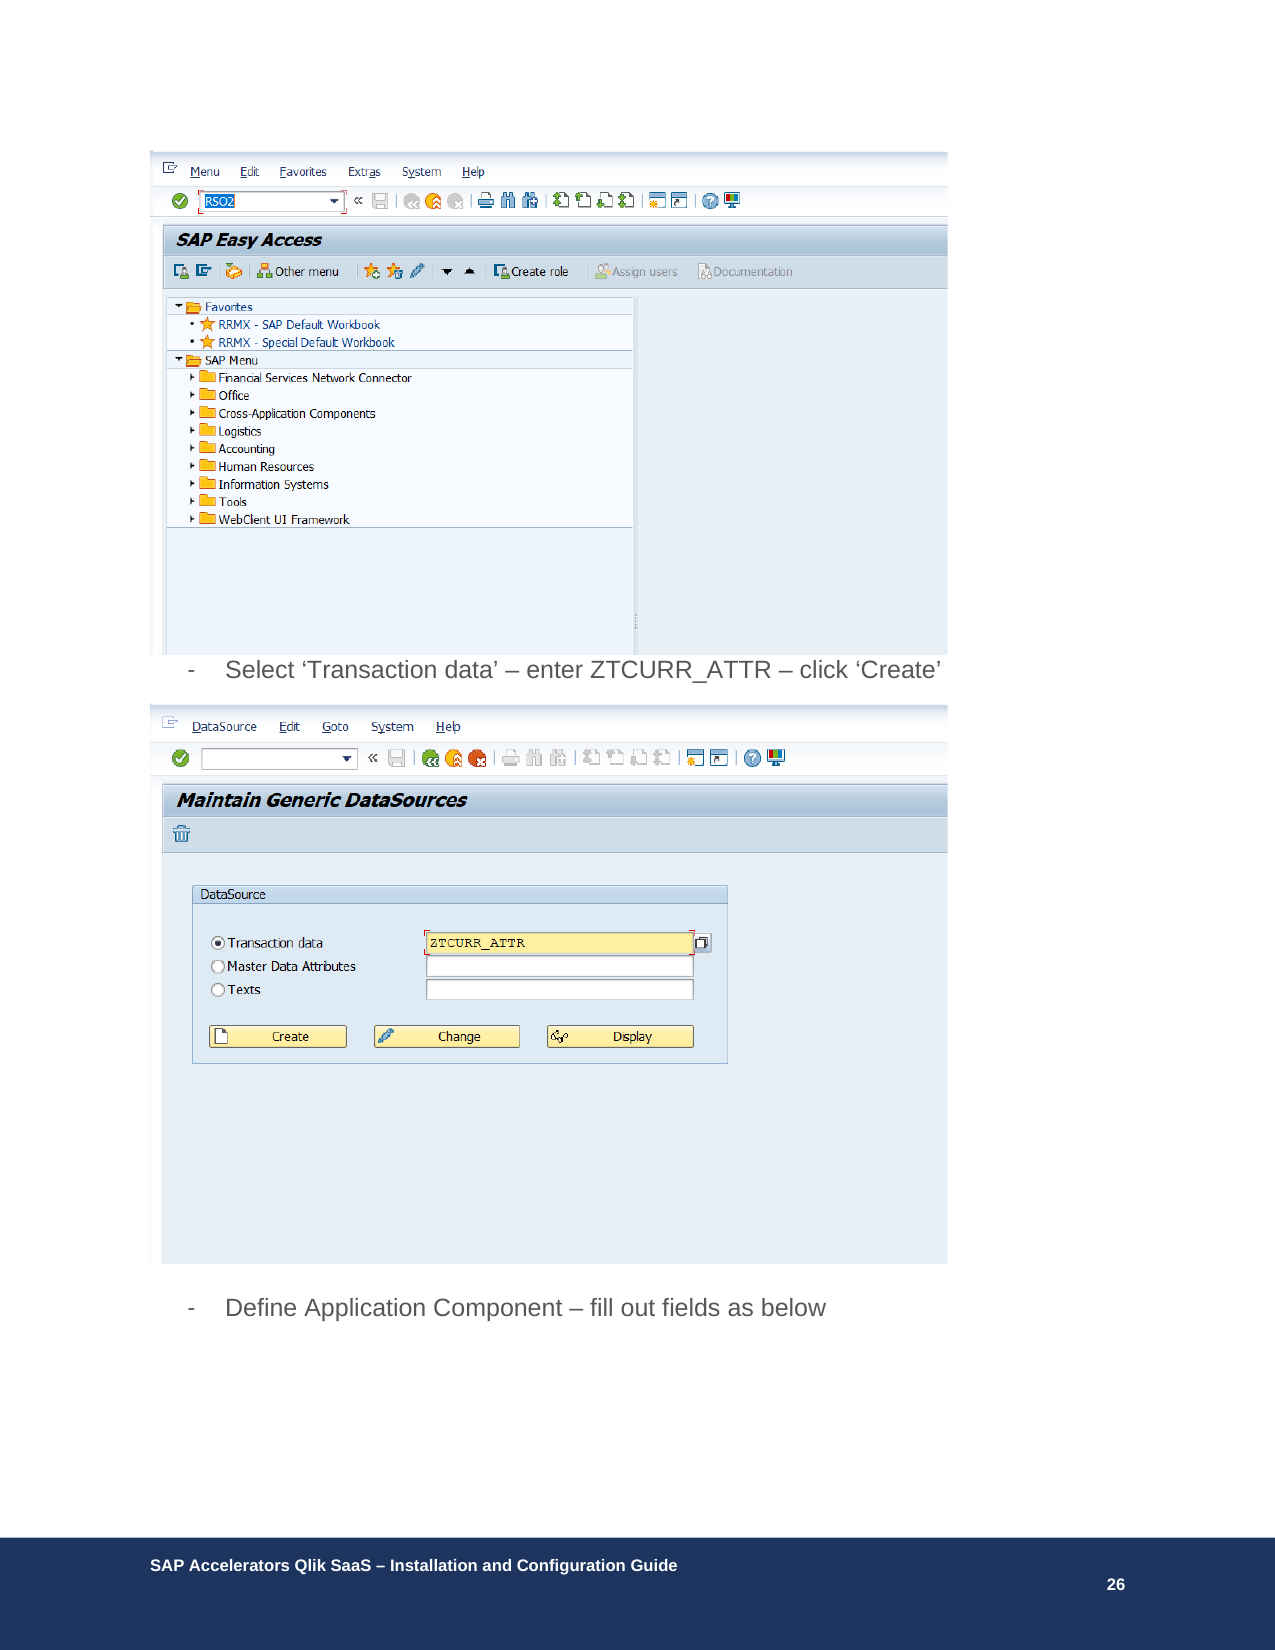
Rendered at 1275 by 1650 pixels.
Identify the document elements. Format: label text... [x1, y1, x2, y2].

list Define Application Component – fill out fields as below [187, 1292, 1125, 1323]
picture [150, 703, 948, 1264]
picture [150, 150, 948, 655]
list Select ‘Transaction data’ – enter ZTCURR_ATTR – click ‘Create’ [187, 654, 1125, 685]
